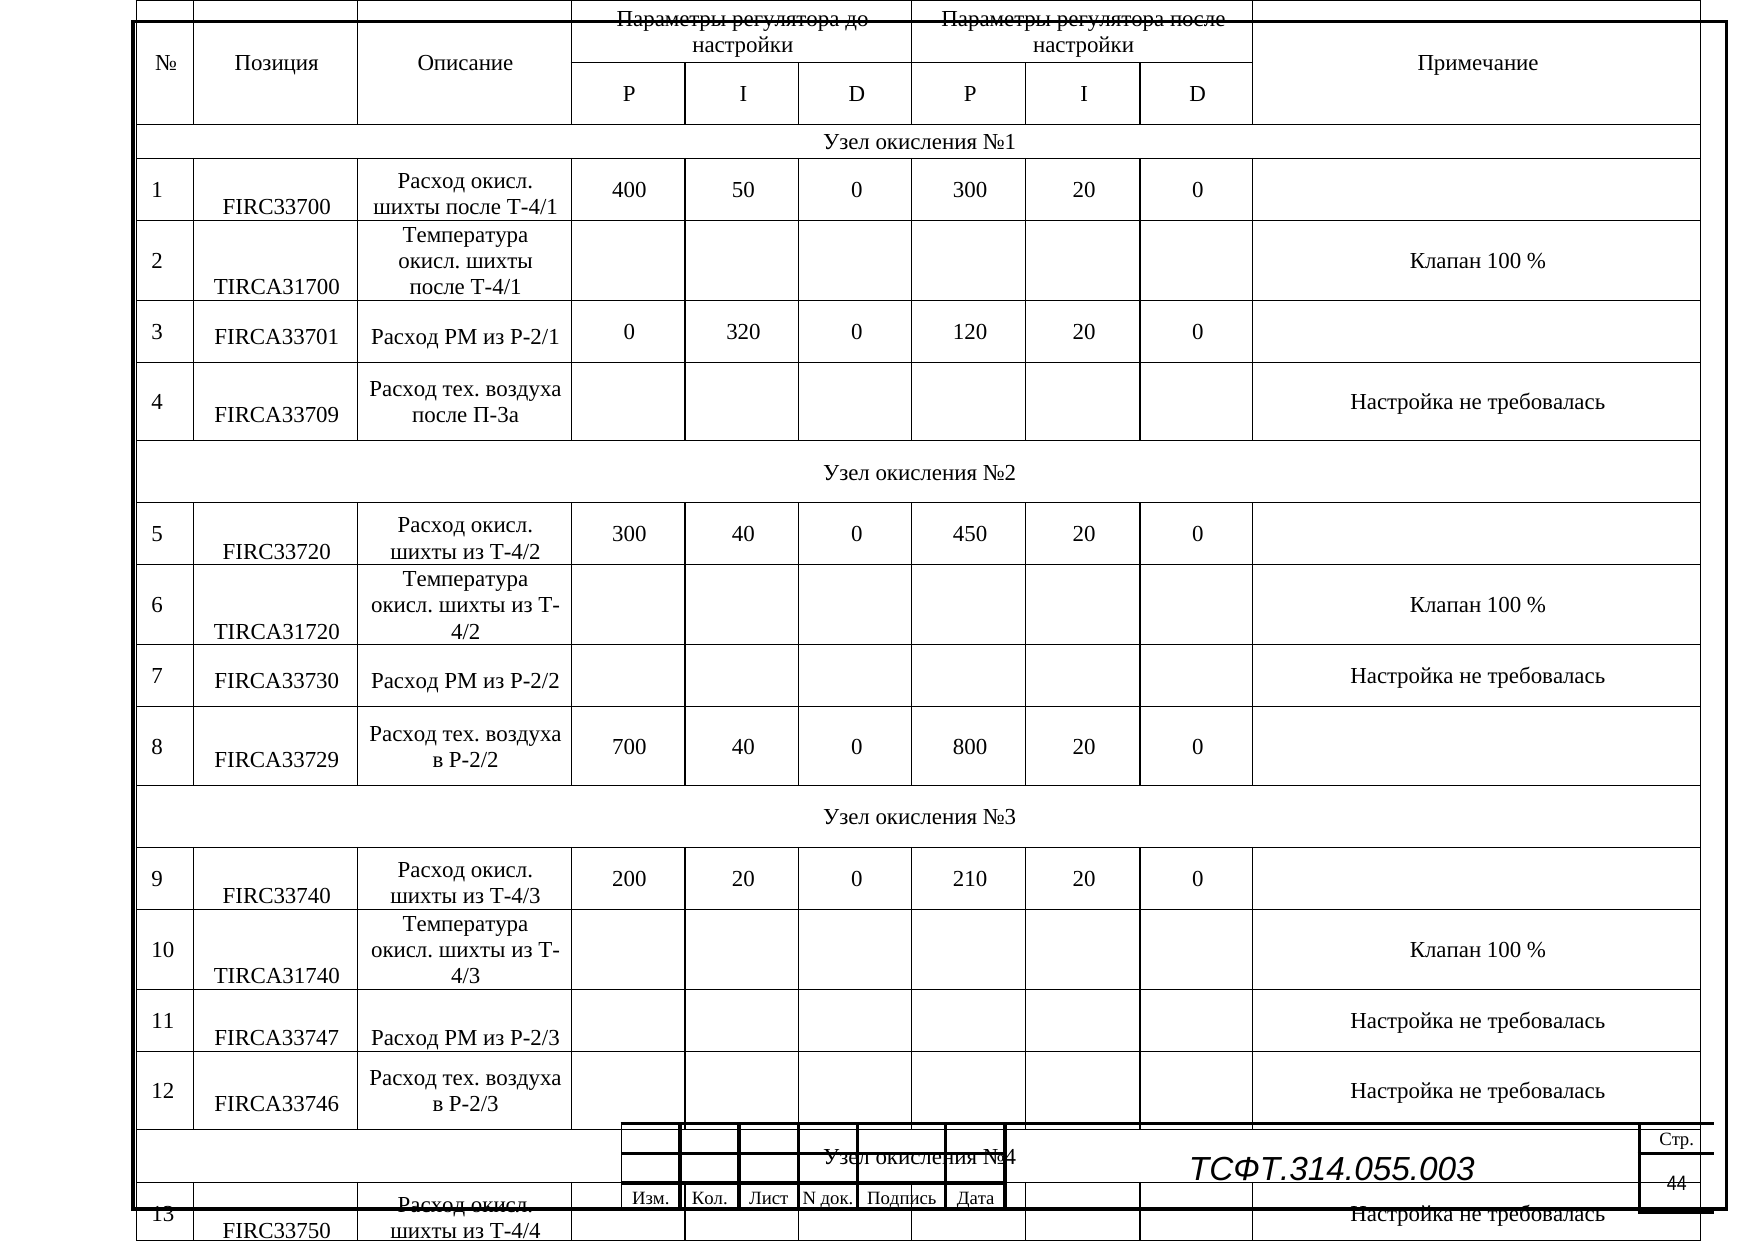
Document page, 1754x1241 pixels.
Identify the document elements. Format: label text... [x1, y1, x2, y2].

table_header Параметры регулятора до настройки [572, 1, 911, 62]
table_cell [1253, 159, 1700, 220]
table_cell 20 [686, 848, 798, 909]
table_cell 0 [799, 503, 911, 564]
table_cell [1253, 848, 1700, 909]
table_cell [1026, 1052, 1139, 1129]
table_header Параметры регулятора после настройки [912, 1, 1252, 62]
table_cell D [799, 63, 911, 124]
table_cell [137, 363, 193, 440]
table_cell [1026, 910, 1139, 989]
table_cell FIRC33700 [194, 159, 357, 220]
table_cell P [912, 63, 1025, 124]
table_cell [1141, 1052, 1252, 1129]
table_cell FIRC33720 [194, 503, 357, 564]
table_cell [572, 990, 684, 1051]
table_cell [686, 1183, 798, 1240]
table_cell 0 [799, 301, 911, 362]
table_cell Расход тех. воздуха после П-3а [358, 363, 571, 440]
table_cell Расход РМ из Р-2/2 [358, 645, 571, 706]
table_cell Настройка не требовалась [1253, 1183, 1700, 1240]
table_cell 300 [572, 503, 684, 564]
table_cell 20 [1026, 503, 1139, 564]
table_cell Температура окисл. шихты из T-4/3 [358, 910, 571, 989]
table_cell [912, 363, 1025, 440]
table_cell [1141, 363, 1252, 440]
table_cell [1141, 910, 1252, 989]
table_cell [912, 1052, 1025, 1129]
table_cell [572, 565, 684, 644]
table_header Примечание [1253, 1, 1700, 124]
table_cell [799, 990, 911, 1051]
table_cell 20 [1026, 301, 1139, 362]
table_cell P [572, 63, 684, 124]
table_cell Настройка не требовалась [1253, 1052, 1700, 1129]
table_header Позиция [194, 1, 357, 124]
table_cell Узел окисления №4 [137, 1130, 1700, 1182]
table_cell FIRC33750 [194, 1183, 357, 1240]
table_cell [1253, 301, 1700, 362]
table_cell [686, 1052, 798, 1129]
table_cell I [686, 63, 798, 124]
table_cell [1253, 503, 1700, 564]
table_cell [137, 910, 193, 989]
table_cell Расход окисл. шихты после T-4/1 [358, 159, 571, 220]
table_cell [572, 910, 684, 989]
table_cell FIRC33740 [194, 848, 357, 909]
table_cell FIRCA33701 [194, 301, 357, 362]
table_cell [912, 645, 1025, 706]
table_cell Узел окисления №3 [137, 786, 1700, 847]
table_cell [686, 221, 798, 300]
table_cell [572, 221, 684, 300]
table_cell 0 [799, 159, 911, 220]
table_cell Клапан 100 % [1253, 910, 1700, 989]
table_cell [912, 221, 1025, 300]
table_cell [137, 503, 193, 564]
table_header № [137, 1, 193, 124]
table_cell [137, 565, 193, 644]
table_cell Температура окисл. шихты после T-4/1 [358, 221, 571, 300]
table_cell TIRCA31700 [194, 221, 357, 300]
table_cell Узел окисления №1 [137, 125, 1700, 158]
table_cell [799, 1052, 911, 1129]
table_cell Настройка не требовалась [1253, 990, 1700, 1051]
table_cell 0 [799, 707, 911, 785]
table_cell 300 [912, 159, 1025, 220]
table_cell [799, 645, 911, 706]
table_cell [912, 565, 1025, 644]
table_cell [686, 645, 798, 706]
table_cell [912, 990, 1025, 1051]
table_cell 320 [686, 301, 798, 362]
table_cell 0 [799, 848, 911, 909]
table_cell [1026, 565, 1139, 644]
table_cell [137, 1183, 193, 1240]
table_cell [799, 363, 911, 440]
table_cell [137, 990, 193, 1051]
table_cell FIRCA33746 [194, 1052, 357, 1129]
table_cell 20 [1026, 848, 1139, 909]
table_cell I [1026, 63, 1139, 124]
table_cell [1026, 221, 1139, 300]
table_cell 0 [1141, 707, 1252, 785]
table_cell TIRCA31740 [194, 910, 357, 989]
table_cell Расход окисл. шихты из T-4/3 [358, 848, 571, 909]
table_cell 200 [572, 848, 684, 909]
table_header Описание [358, 1, 571, 124]
table_cell [137, 707, 193, 785]
table_cell [1253, 707, 1700, 785]
table_cell Расход тех. воздуха в Р-2/2 [358, 707, 571, 785]
table_cell 0 [572, 301, 684, 362]
table_cell 50 [686, 159, 798, 220]
table_cell 0 [1141, 503, 1252, 564]
table_cell D [1141, 63, 1252, 124]
table_cell Клапан 100 % [1253, 565, 1700, 644]
table_cell [137, 301, 193, 362]
table_cell FIRCA33747 [194, 990, 357, 1051]
table_cell [686, 565, 798, 644]
table_cell [137, 645, 193, 706]
table_cell Расход РМ из Р-2/3 [358, 990, 571, 1051]
table_cell [686, 910, 798, 989]
table_cell 20 [1026, 159, 1139, 220]
table_cell [1141, 1183, 1252, 1240]
table_cell [572, 363, 684, 440]
table_cell [1026, 645, 1139, 706]
table_cell [799, 910, 911, 989]
table_cell 800 [912, 707, 1025, 785]
table_cell [799, 1183, 911, 1240]
table_cell [1026, 363, 1139, 440]
table_cell Клапан 100 % [1253, 221, 1700, 300]
table_cell [137, 1052, 193, 1129]
table_cell [1141, 221, 1252, 300]
table_cell 120 [912, 301, 1025, 362]
table_cell 400 [572, 159, 684, 220]
table_cell 40 [686, 503, 798, 564]
table_cell [1141, 645, 1252, 706]
table_cell [137, 159, 193, 220]
table_cell [912, 910, 1025, 989]
table_cell [1026, 990, 1139, 1051]
table_cell [1141, 990, 1252, 1051]
table_cell TIRCA31720 [194, 565, 357, 644]
table_cell 20 [1026, 707, 1139, 785]
table_cell Настройка не требовалась [1253, 363, 1700, 440]
table_cell [572, 1183, 684, 1240]
table_cell 0 [1141, 159, 1252, 220]
table_cell [799, 221, 911, 300]
table_cell FIRCA33729 [194, 707, 357, 785]
table_cell [686, 363, 798, 440]
table_cell [572, 1052, 684, 1129]
table_cell 0 [1141, 848, 1252, 909]
table_cell Расход тех. воздуха в Р-2/3 [358, 1052, 571, 1129]
table_cell [1026, 1183, 1139, 1240]
table_cell [1141, 565, 1252, 644]
table_cell Расход РМ из Р-2/1 [358, 301, 571, 362]
table_cell Расход окисл. шихты из T-4/2 [358, 503, 571, 564]
table_cell FIRCA33709 [194, 363, 357, 440]
table_cell [572, 645, 684, 706]
table_cell 700 [572, 707, 684, 785]
table_cell 0 [1141, 301, 1252, 362]
table_cell [137, 848, 193, 909]
table_cell [799, 565, 911, 644]
table_cell [686, 990, 798, 1051]
table_cell 40 [686, 707, 798, 785]
table_cell Расход окисл. шихты из T-4/4 [358, 1183, 571, 1240]
table_cell FIRCA33730 [194, 645, 357, 706]
table_cell Узел окисления №2 [137, 441, 1700, 502]
table_cell Температура окисл. шихты из T-4/2 [358, 565, 571, 644]
table_cell 450 [912, 503, 1025, 564]
table_cell [912, 1183, 1025, 1240]
table_cell [137, 221, 193, 300]
table_cell Настройка не требовалась [1253, 645, 1700, 706]
table_cell 210 [912, 848, 1025, 909]
